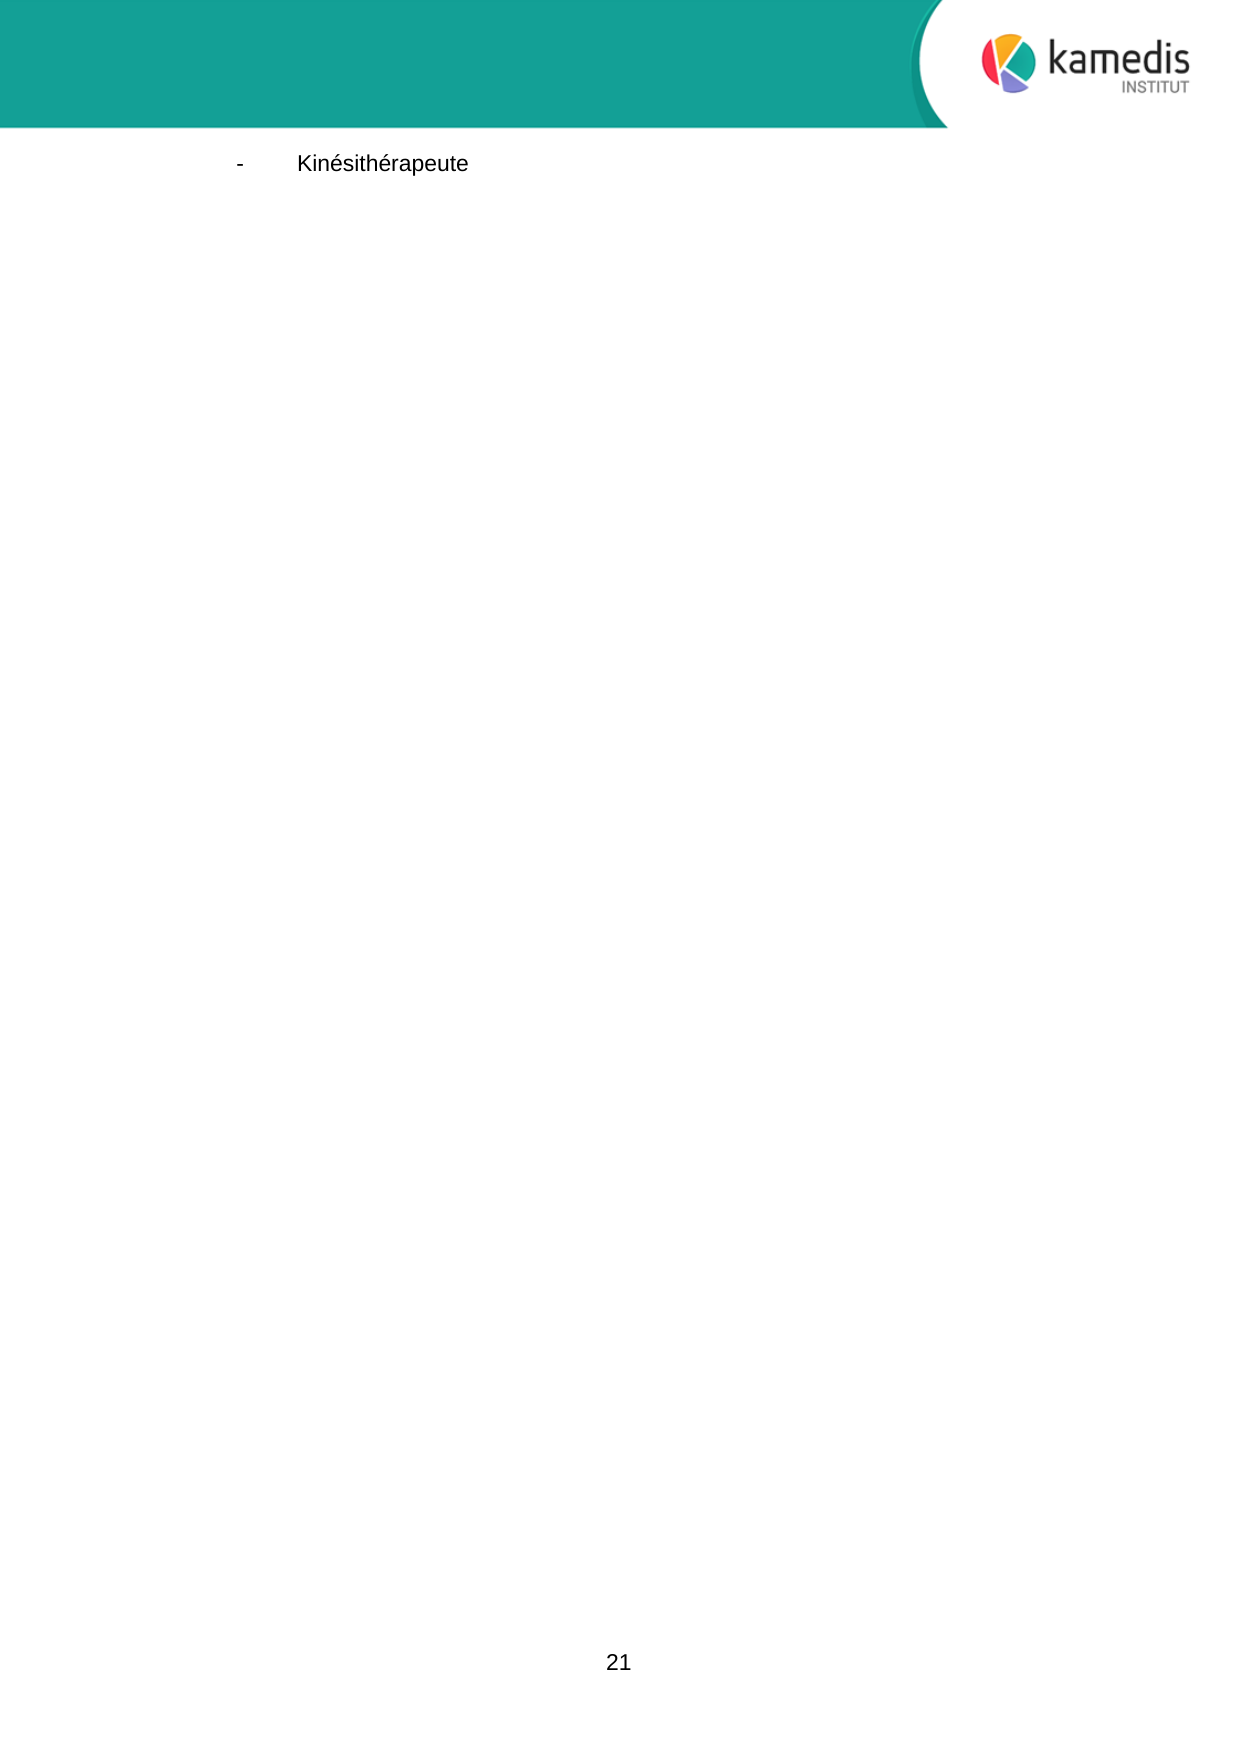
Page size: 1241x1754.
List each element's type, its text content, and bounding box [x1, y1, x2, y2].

picture [0, 0, 1241, 134]
list Kinésithérapeute [222, 150, 1090, 176]
